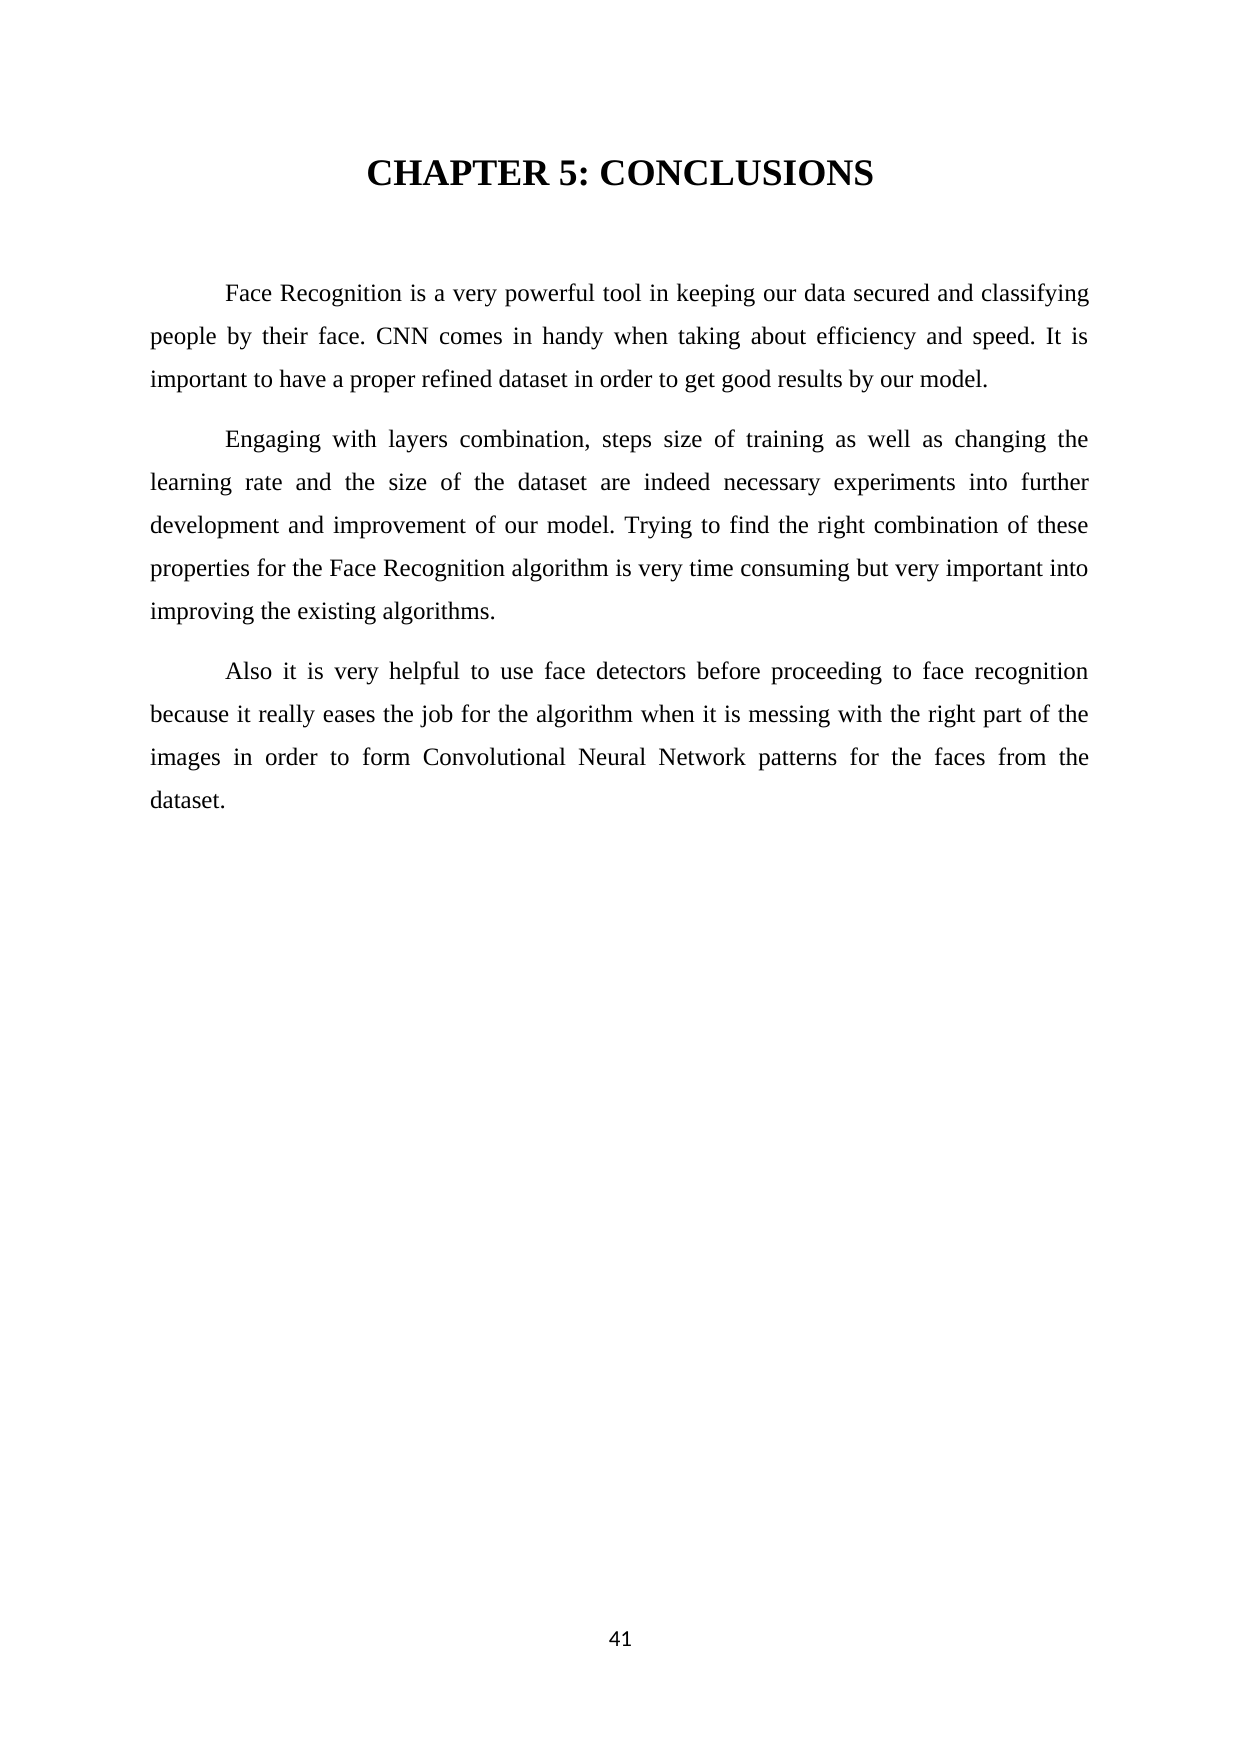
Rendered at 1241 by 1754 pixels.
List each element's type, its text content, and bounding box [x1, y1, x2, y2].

subtitle CHAPTER 5: CONCLUSIONS [150, 150, 1090, 193]
text Engaging with layers combination, steps size of training as well as changing the learning rate and the size of the dataset are indeed necessary experiments into further development and improvement of our model. Trying to find the right combination of these properties for the Face Recognition algorithm is very time consuming but very important into improving the existing algorithms. [150, 424, 1090, 625]
text Face Recognition is a very powerful tool in keeping our data secured and classifying people by their face. CNN comes in handy when taking about efficiency and speed. It is important to have a proper refined dataset in order to get good results by our model. [150, 278, 1090, 393]
text Also it is very helpful to use face detectors before proceeding to face recognition because it really eases the job for the algorithm when it is messing with the right part of the images in order to form Convolutional Neural Network patterns for the faces from the dataset. [150, 656, 1090, 814]
